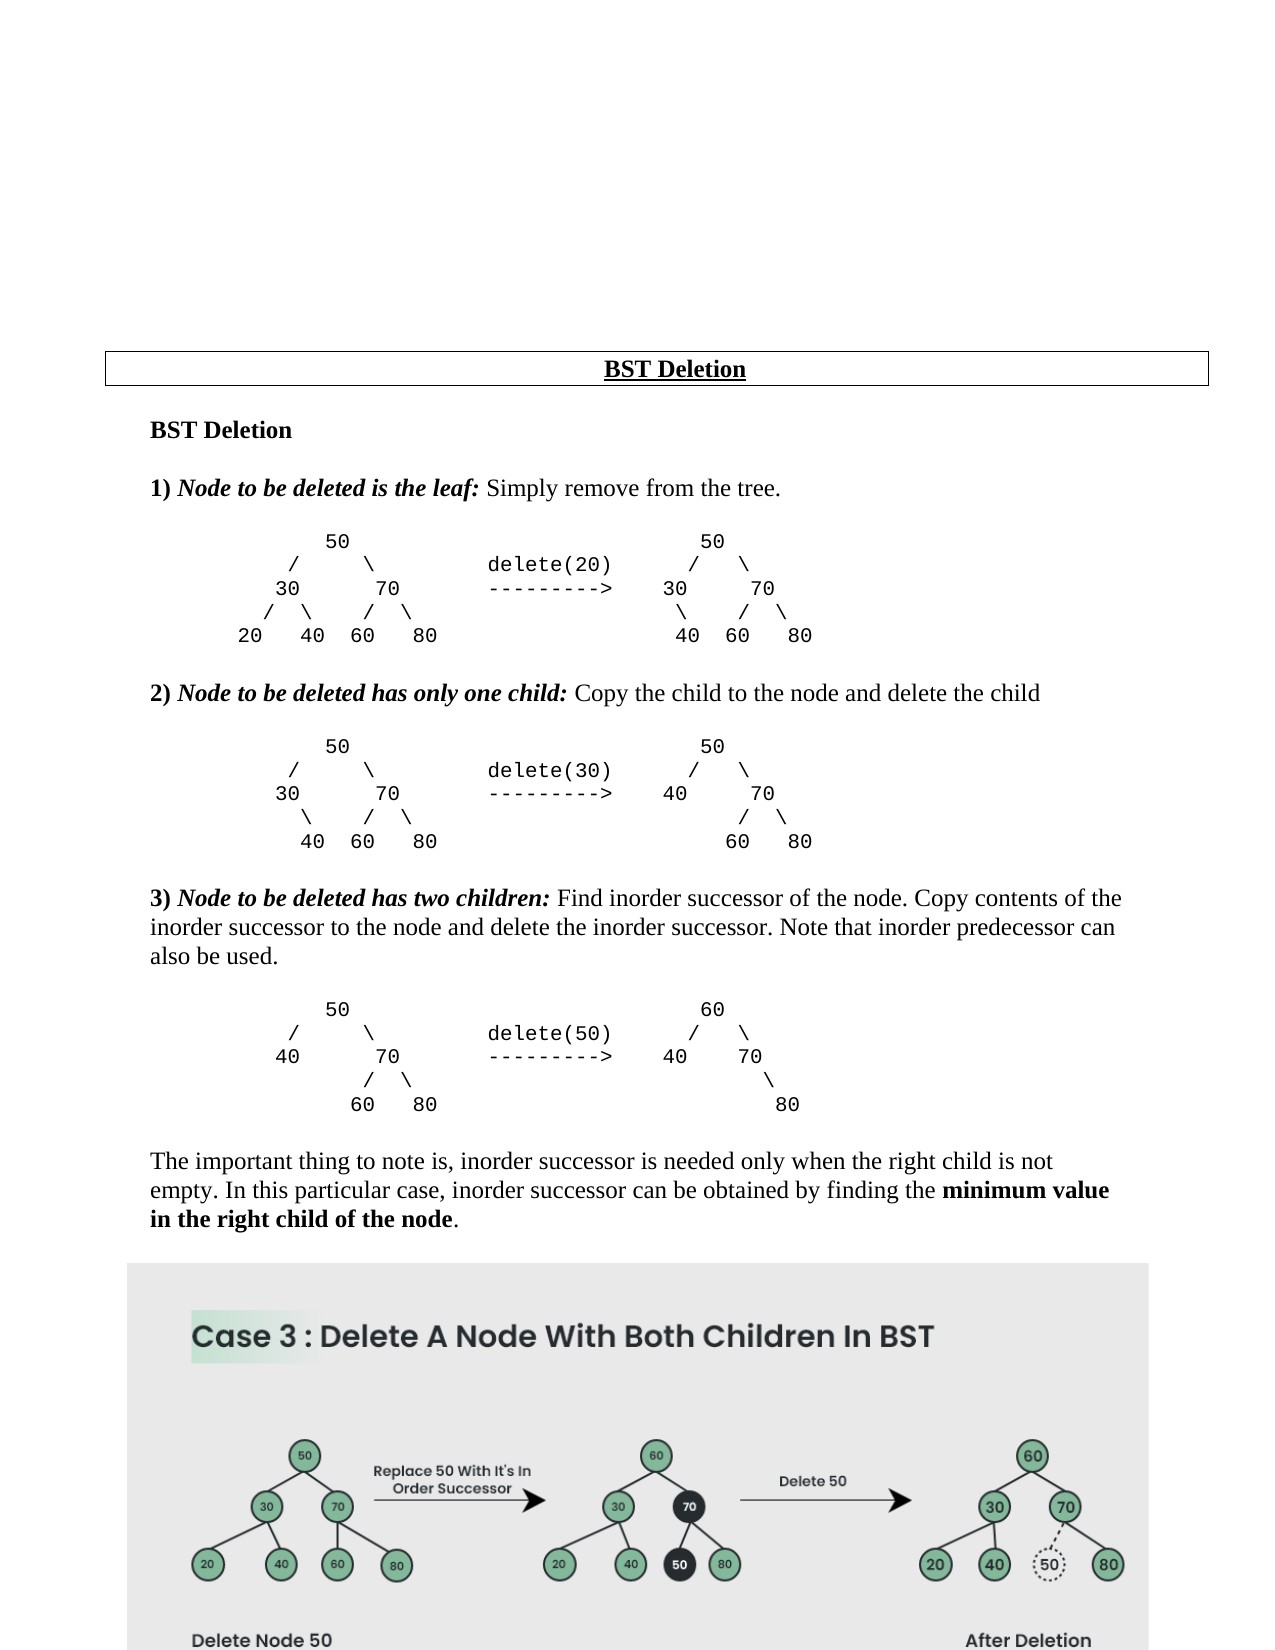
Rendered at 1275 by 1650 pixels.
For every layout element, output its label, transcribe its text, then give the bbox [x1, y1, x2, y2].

text The important thing to note is, inorder successor is needed only when the right child is not empty. In this particular case, inorder successor can be obtained by finding the minimum value in the right child of the node. [150, 1146, 1125, 1233]
text / \ delete(30) / \ [150, 760, 1125, 783]
picture [126, 1263, 1149, 1650]
text BST Deletion [150, 415, 1125, 444]
text BST Deletion [106, 352, 1208, 385]
text 30 70 ---------> 30 70 [150, 578, 1125, 602]
text / \ delete(50) / \ [150, 1023, 1125, 1046]
text 1) Node to be deleted is the leaf: Simply remove from the tree. [150, 473, 1125, 502]
text 20 40 60 80 40 60 80 [150, 625, 1125, 649]
text / \ \ [150, 1070, 1125, 1093]
text 2) Node to be deleted has only one child: Copy the child to the node and delete the child [150, 678, 1125, 707]
text 40 70 ---------> 40 70 [150, 1046, 1125, 1070]
text / \ / \ \ / \ [150, 602, 1125, 625]
text 40 60 80 60 80 [150, 831, 1125, 854]
text / \ delete(20) / \ [150, 554, 1125, 578]
text 30 70 ---------> 40 70 [150, 783, 1125, 807]
text 3) Node to be deleted has two children: Find inorder successor of the node. Copy contents of the inorder successor to the node and delete the inorder successor. Note that inorder predecessor can also be used. [150, 883, 1125, 970]
text 50 50 [150, 736, 1125, 760]
text 50 60 [150, 999, 1125, 1023]
text 60 80 80 [150, 1093, 1125, 1117]
text \ / \ / \ [150, 807, 1125, 831]
text 50 50 [150, 531, 1125, 554]
